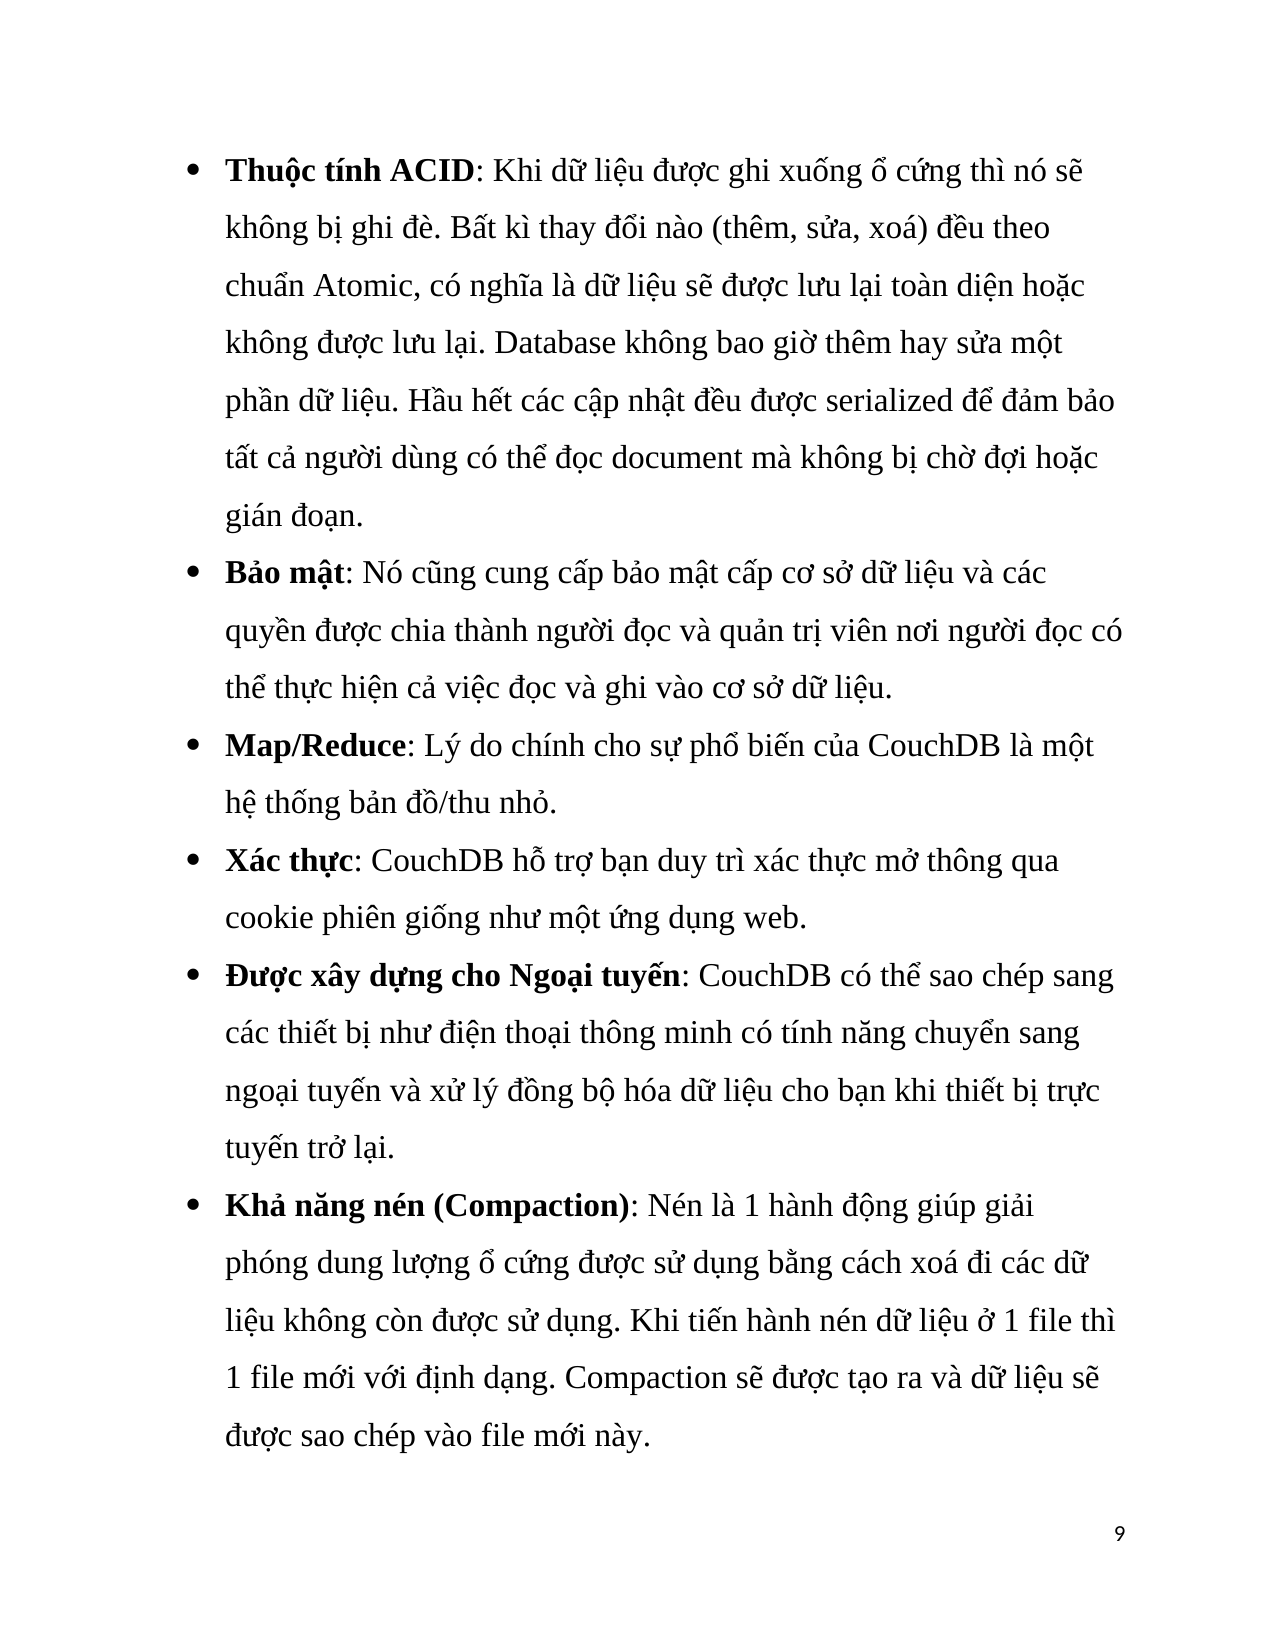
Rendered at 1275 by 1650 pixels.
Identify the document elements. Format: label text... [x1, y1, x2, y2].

list Được xây dựng cho Ngoại tuyến: CouchDB có thể sao chép sang các thiết bị như điện thoại thông minh có tính năng chuyển sang ngoại tuyến và xử lý đồng bộ hóa dữ liệu cho bạn khi thiết bị trực tuyến trở lại. [187, 955, 1125, 1166]
list Khả năng nén (Compaction): Nén là 1 hành động giúp giải phóng dung lượng ổ cứng được sử dụng bằng cách xoá đi các dữ liệu không còn được sử dụng. Khi tiến hành nén dữ liệu ở 1 file thì 1 file mới với định dạng. Compaction sẽ được tạo ra và dữ liệu sẽ được sao chép vào file mới này. [187, 1185, 1125, 1453]
list Bảo mật: Nó cũng cung cấp bảo mật cấp cơ sở dữ liệu và các quyền được chia thành người đọc và quản trị viên nơi người đọc có thể thực hiện cả việc đọc và ghi vào cơ sở dữ liệu. [187, 552, 1125, 706]
list Thuộc tính ACID: Khi dữ liệu được ghi xuống ổ cứng thì nó sẽ không bị ghi đè. Bất kì thay đổi nào (thêm, sửa, xoá) đều theo chuẩn Atomic, có nghĩa là dữ liệu sẽ được lưu lại toàn diện hoặc không được lưu lại. Database không bao giờ thêm hay sửa một phần dữ liệu. Hầu hết các cập nhật đều được serialized để đảm bảo tất cả người dùng có thể đọc document mà không bị chờ đợi hoặc gián đoạn. [187, 150, 1125, 533]
list Map/Reduce: Lý do chính cho sự phổ biến của CouchDB là một hệ thống bản đồ/thu nhỏ. [187, 725, 1125, 821]
list Xác thực: CouchDB hỗ trợ bạn duy trì xác thực mở thông qua cookie phiên giống như một ứng dụng web. [187, 840, 1125, 936]
